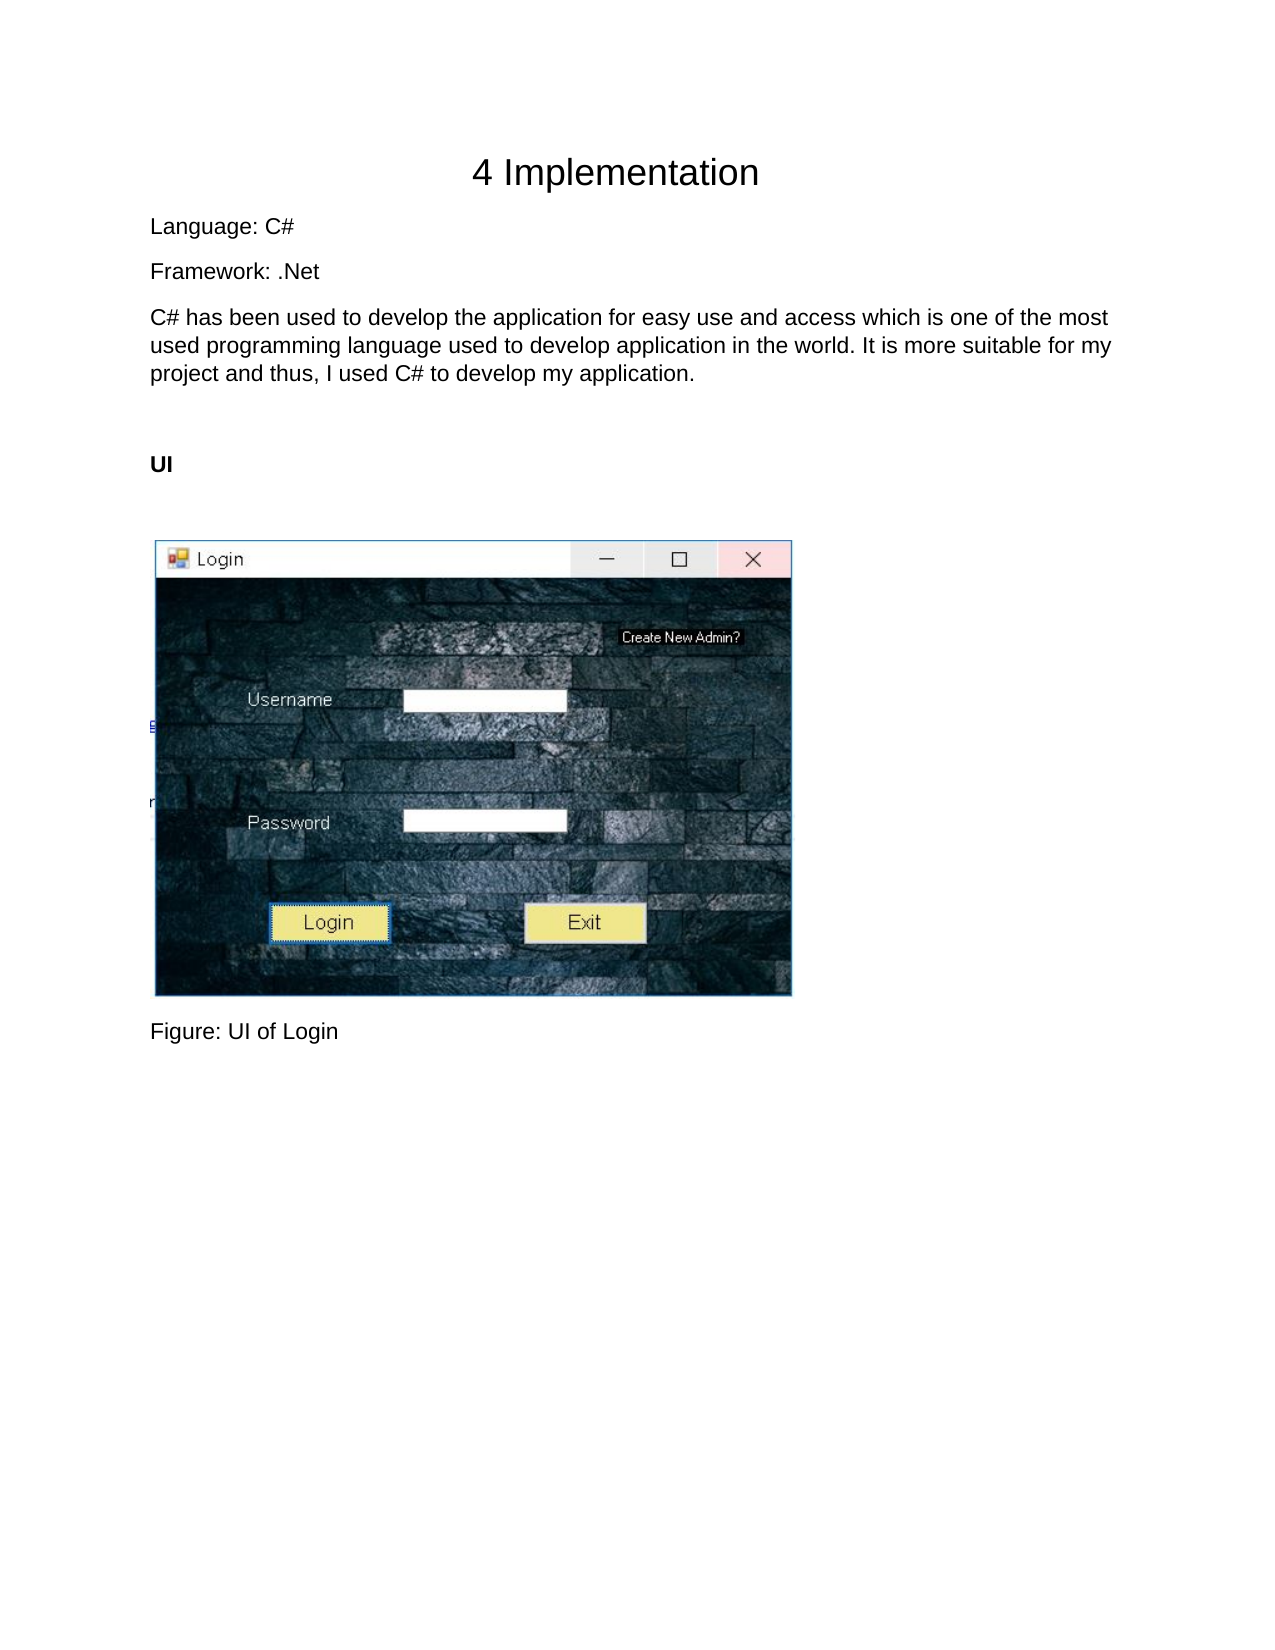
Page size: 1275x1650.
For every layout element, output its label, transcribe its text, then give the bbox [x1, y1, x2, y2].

text Figure: UI of Login [150, 1018, 1125, 1044]
text C# has been used to develop the application for easy use and access which is one of the most used programming language used to develop application in the world. It is more suitable for my project and thus, I used C# to develop my application. [150, 303, 1125, 387]
text Language: C# [150, 213, 1125, 239]
text UI [150, 451, 1125, 477]
text 4 Implementation [150, 150, 1125, 193]
picture [150, 540, 796, 999]
text Framework: .Net [150, 258, 1125, 285]
